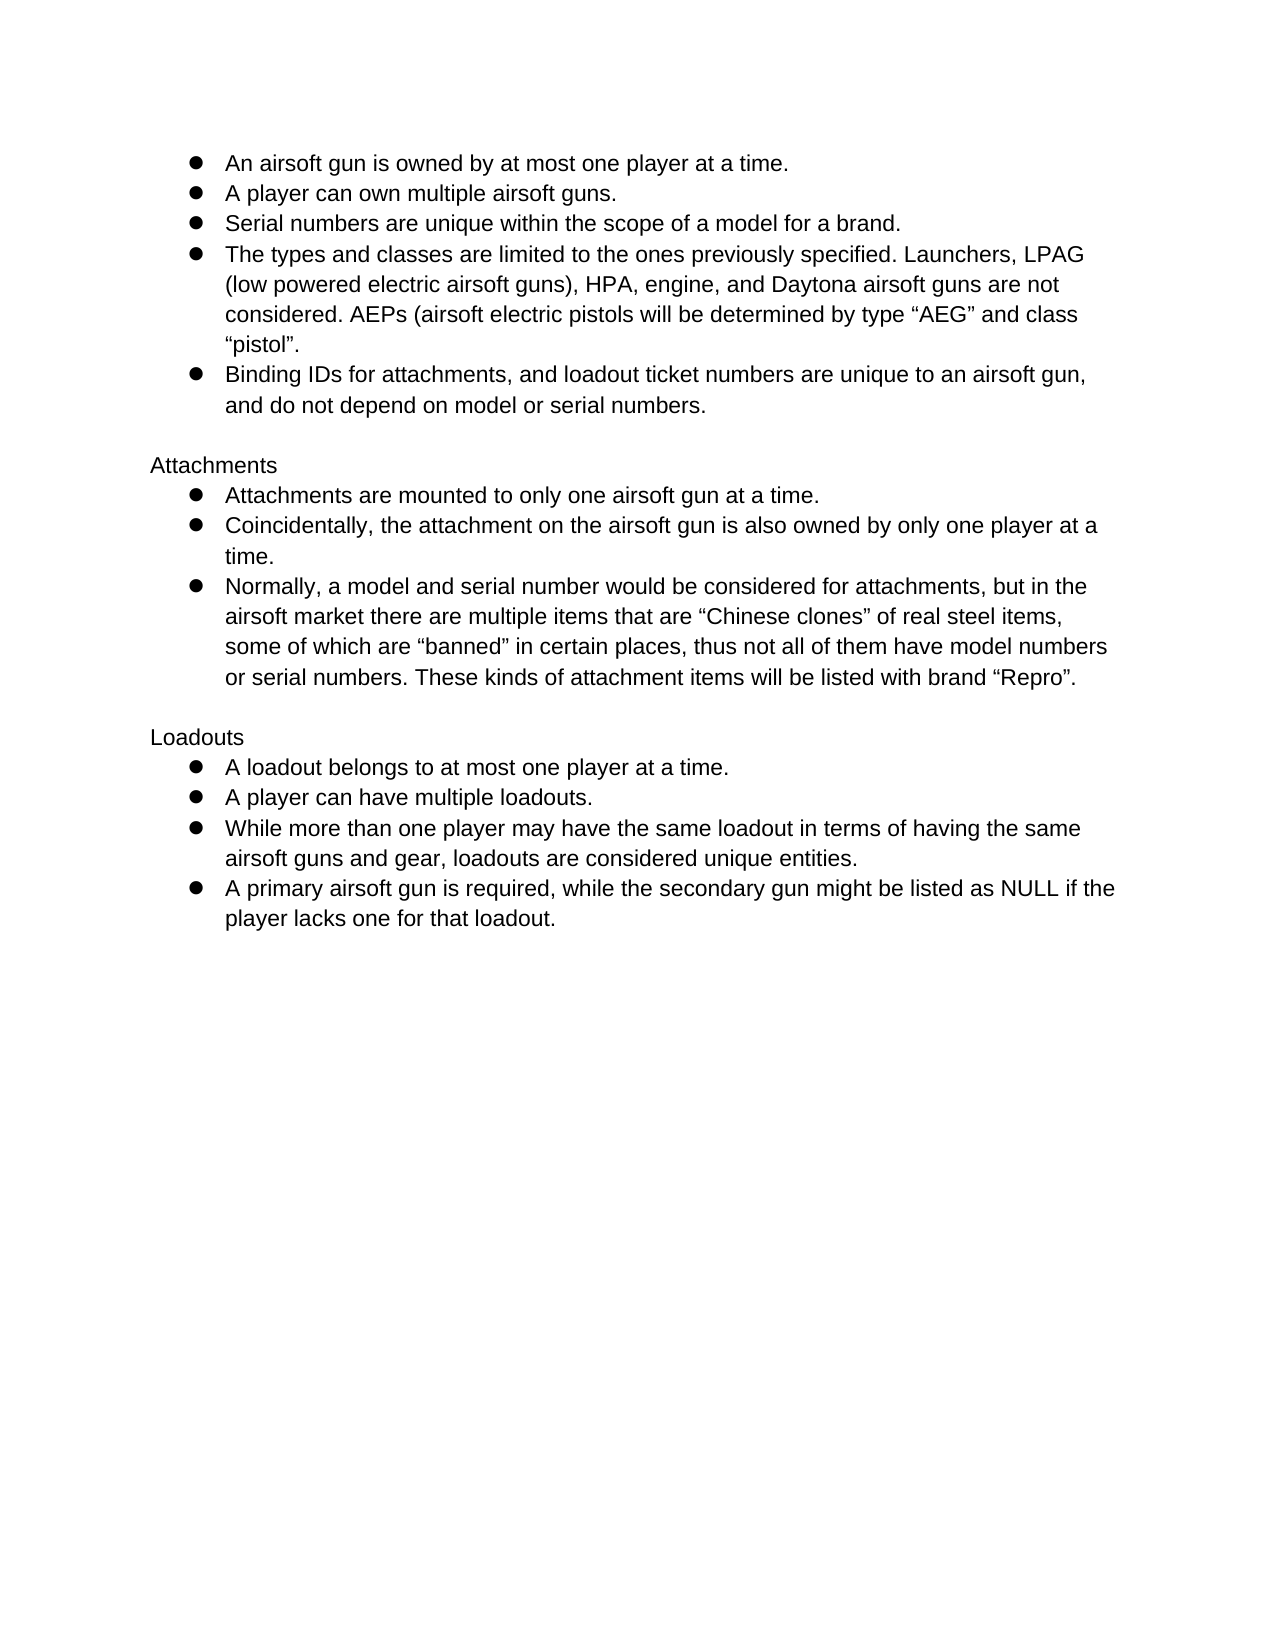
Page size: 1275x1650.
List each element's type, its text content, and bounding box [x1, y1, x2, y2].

list Attachments are mounted to only one airsoft gun at a time. [187, 482, 1125, 509]
list Serial numbers are unique within the scope of a model for a brand. [187, 210, 1125, 237]
list While more than one player may have the same loadout in terms of having the same airsoft guns and gear, loadouts are considered unique entities. [187, 814, 1125, 871]
list A loadout belongs to at most one player at a time. [187, 754, 1125, 781]
text Loadouts [150, 724, 1125, 750]
list A primary airsoft gun is required, while the secondary gun might be listed as NULL if the player lacks one for that loadout. [187, 875, 1125, 932]
list A player can have multiple loadouts. [187, 784, 1125, 811]
text Attachments [150, 452, 1125, 478]
list An airsoft gun is owned by at most one player at a time. [187, 150, 1125, 176]
list A player can own multiple airsoft guns. [187, 180, 1125, 207]
list The types and classes are limited to the ones previously specified. Launchers, LPAG (low powered electric airsoft guns), HPA, engine, and Daytona airsoft guns are not considered. AEPs (airsoft electric pistols will be determined by type “AEG” and class “pistol”. [187, 241, 1125, 358]
list Coincidentally, the attachment on the airsoft gun is also owned by only one player at a time. [187, 512, 1125, 569]
list Binding IDs for attachments, and loadout ticket numbers are unique to an airsoft gun, and do not depend on model or serial numbers. [187, 361, 1125, 418]
list Normally, a model and serial number would be considered for attachments, but in the airsoft market there are multiple items that are “Chinese clones” of real steel items, some of which are “banned” in certain places, thus not all of them have model numbers or serial numbers. These kinds of attachment items will be listed with brand “Repro”. [187, 573, 1125, 690]
